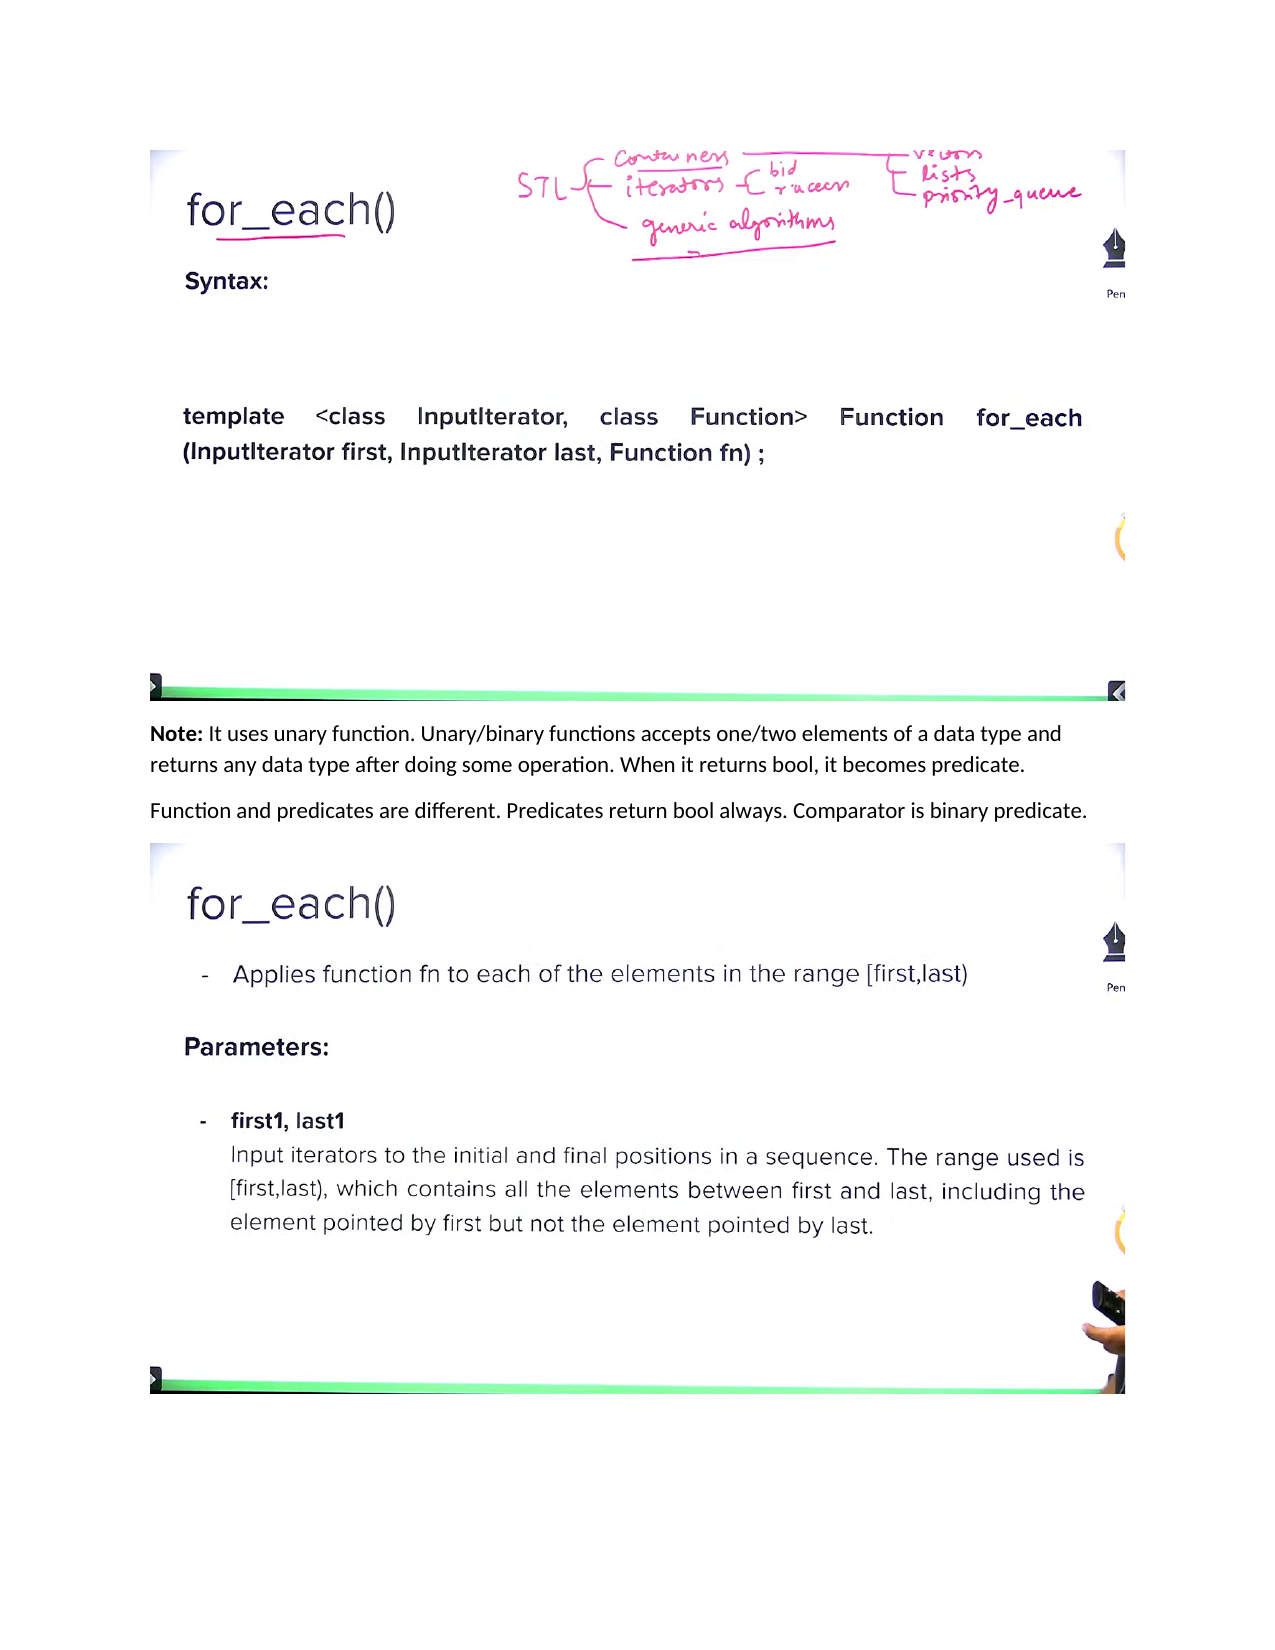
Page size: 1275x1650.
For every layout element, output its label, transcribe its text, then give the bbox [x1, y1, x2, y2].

picture [150, 843, 1125, 1394]
picture [150, 150, 1125, 701]
text Note: It uses unary function. Unary/binary functions accepts one/two elements of a data type and returns any data type after doing some operation. When it returns bool, it becomes predicate. [150, 719, 1125, 778]
text Function and predicates are different. Predicates return bool always. Comparator is binary predicate. [150, 797, 1125, 824]
